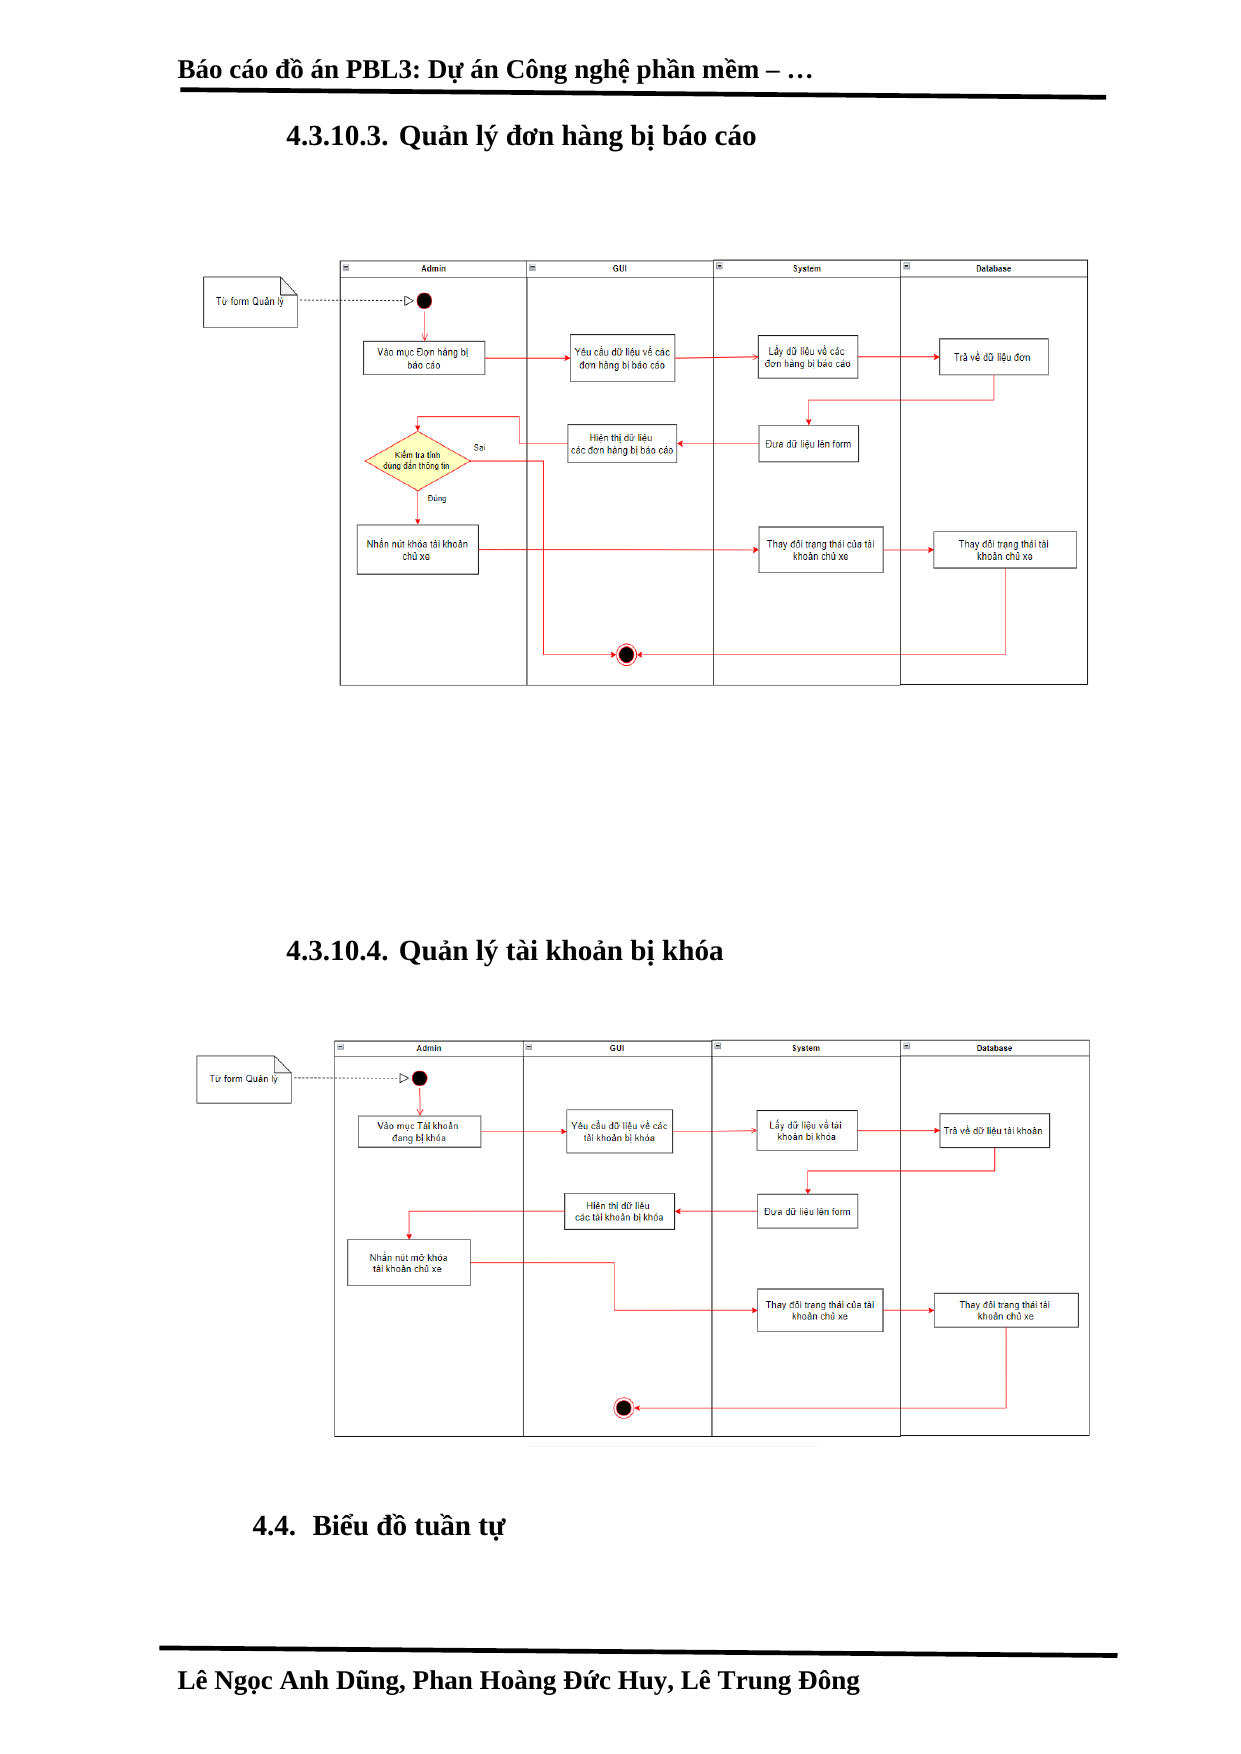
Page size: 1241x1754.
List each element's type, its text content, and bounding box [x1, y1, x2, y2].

subtitle Biểu đồ tuần tự [252, 1508, 1122, 1541]
picture [177, 1019, 1123, 1447]
subtitle Quản lý tài khoản bị khóa [286, 933, 1122, 967]
picture [177, 227, 1123, 708]
subtitle Quản lý đơn hàng bị báo cáo [286, 118, 1122, 152]
